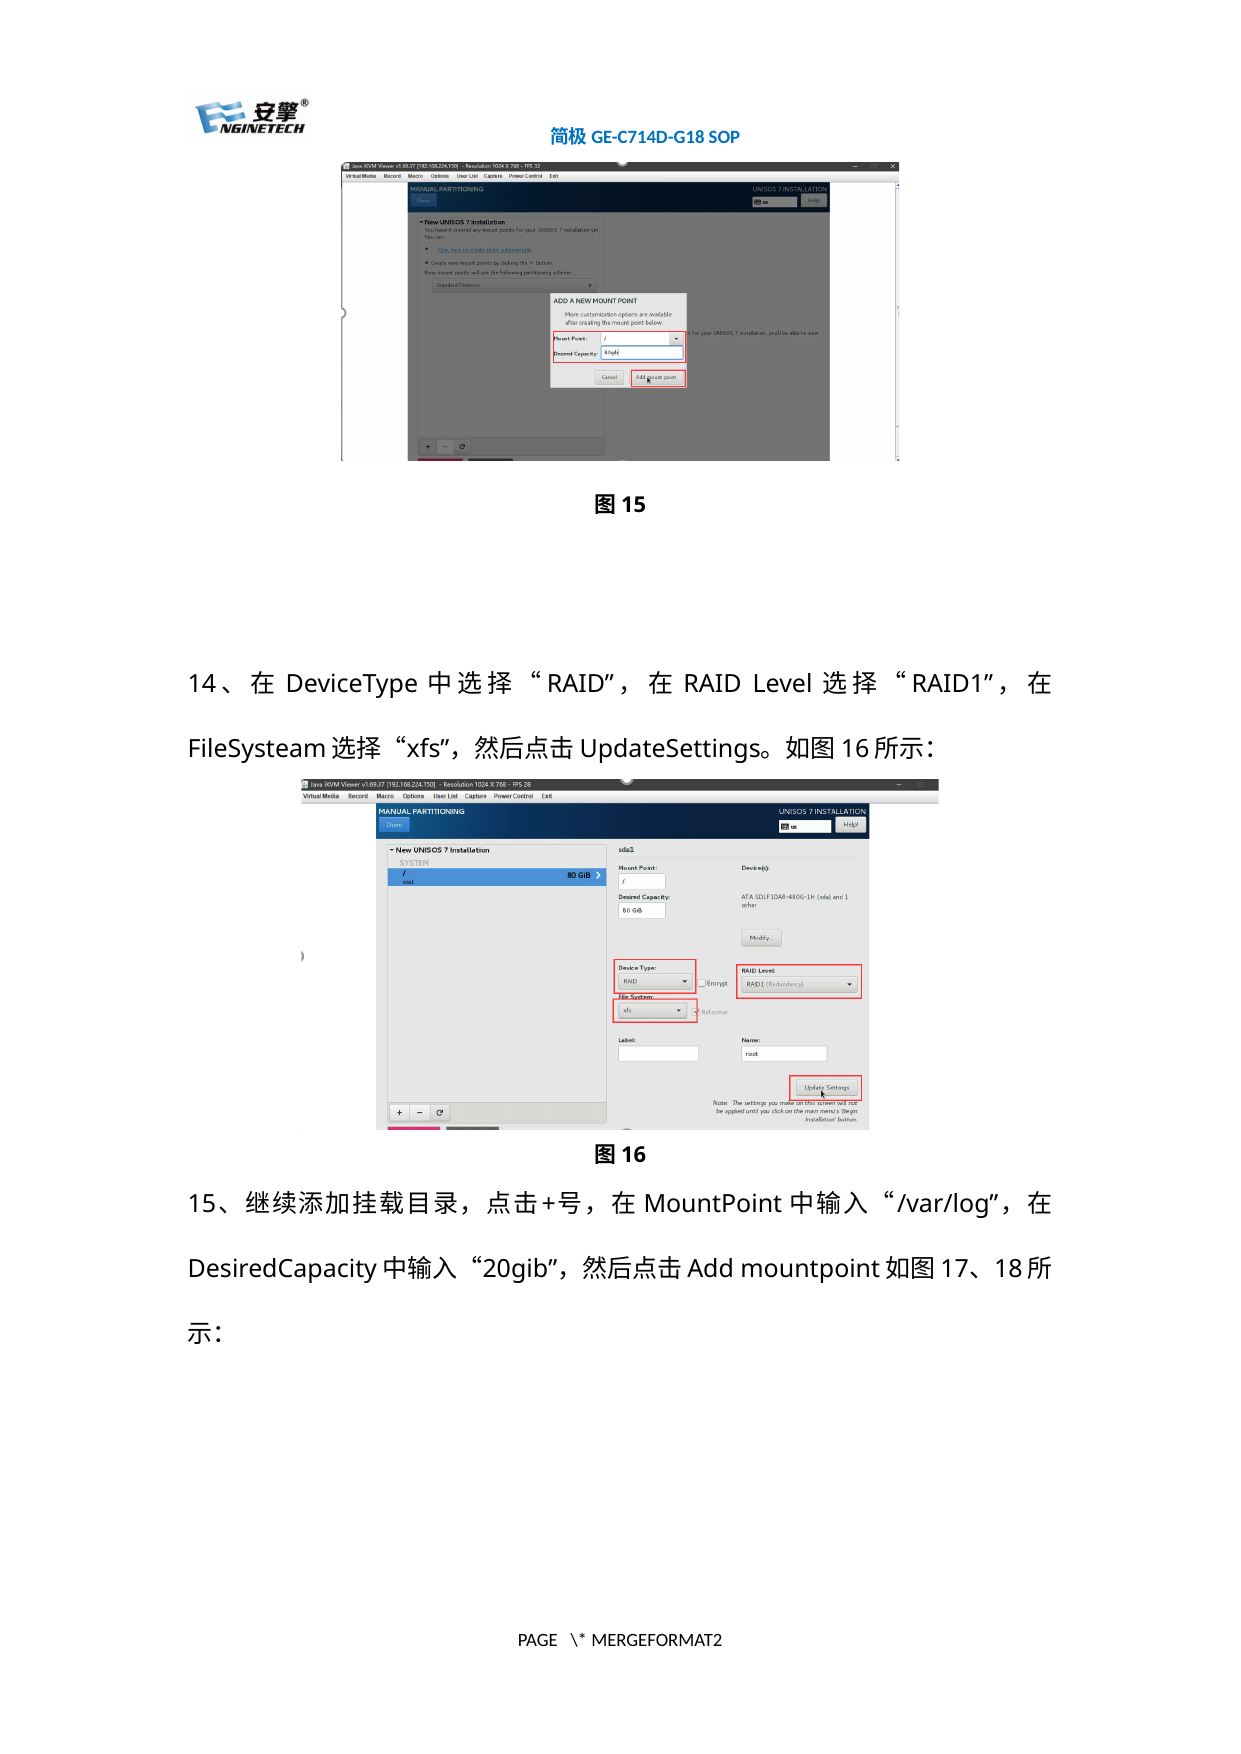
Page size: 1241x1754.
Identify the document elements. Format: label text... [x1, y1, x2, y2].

picture [341, 162, 900, 461]
text 14、在DeviceType中选择“RAID”，在RAID Level选择“RAID1”，在FileSysteam选择“xfs”，然后点击UpdateSettings。如图16所示： [187, 649, 1053, 779]
text 15、继续添加挂载目录，点击+号，在MountPoint中输入“/var/log”，在DesiredCapacity中输入“20gib”，然后点击Add mountpoint如图17、18所示： [187, 1169, 1053, 1364]
picture [187, 88, 313, 144]
picture [301, 779, 939, 1130]
